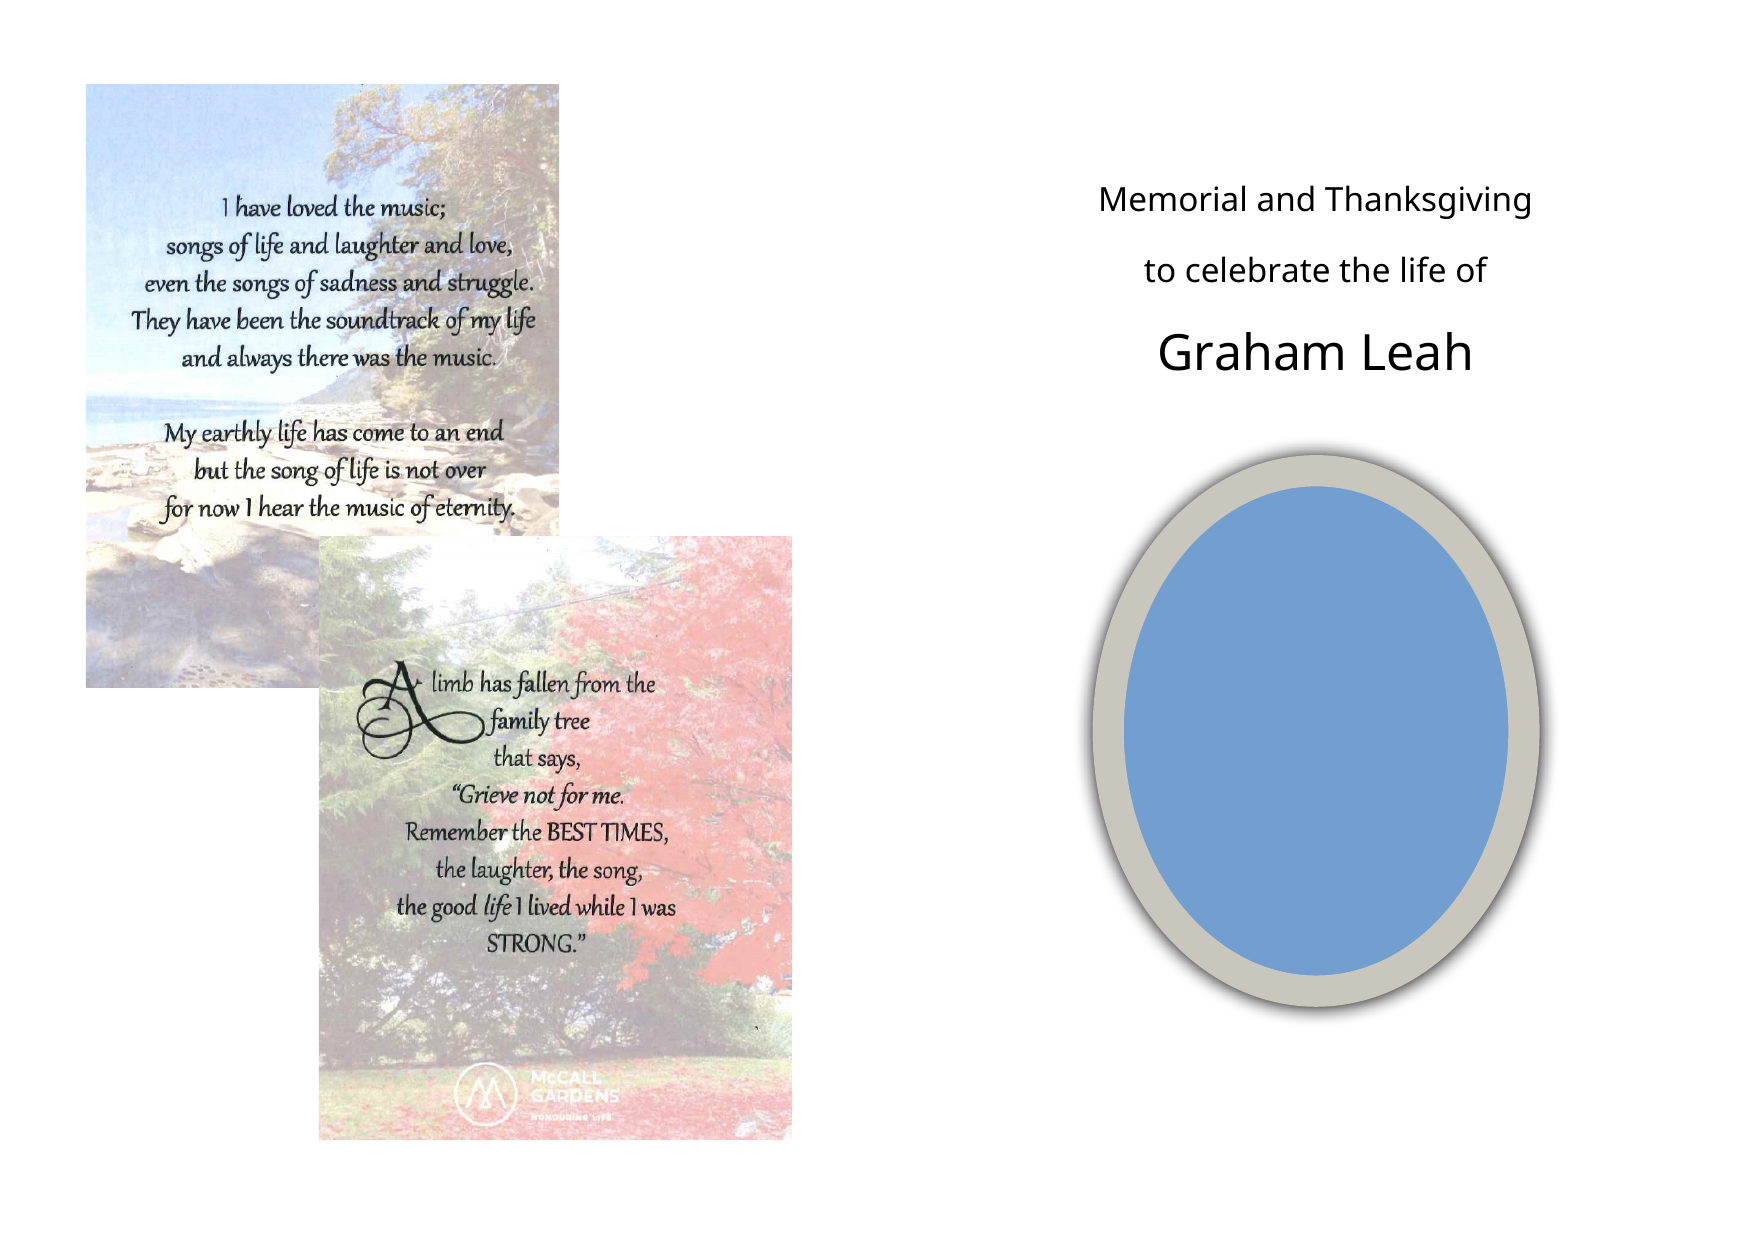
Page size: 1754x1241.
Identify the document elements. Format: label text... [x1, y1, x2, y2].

text Graham Leah [952, 317, 1679, 385]
text to celebrate the life of [952, 246, 1679, 292]
picture [318, 536, 793, 1140]
text Memorial and Thanksgiving [952, 176, 1679, 221]
